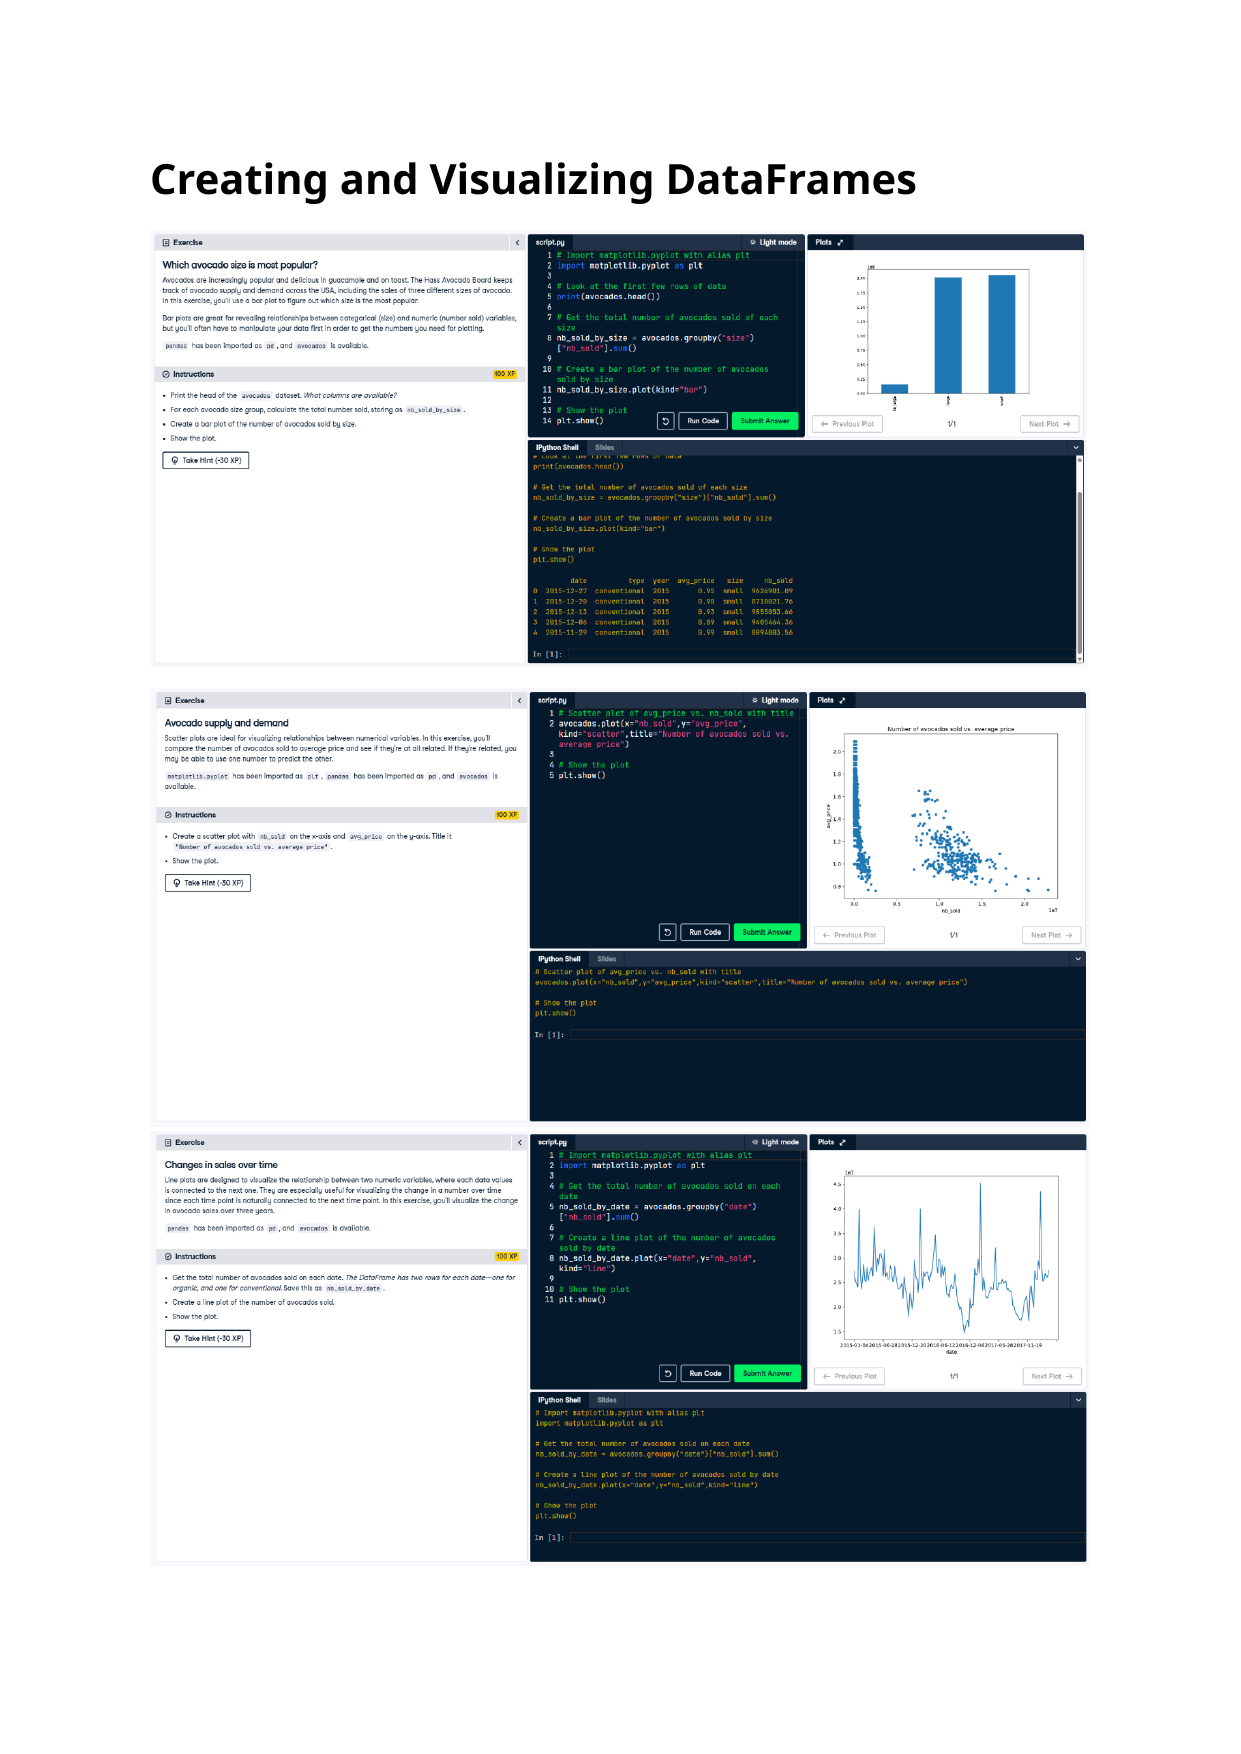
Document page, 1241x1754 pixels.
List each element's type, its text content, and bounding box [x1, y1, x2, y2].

picture [150, 1131, 1089, 1566]
picture [150, 688, 1089, 1127]
text Creating and Visualizing DataFrames [150, 150, 1090, 207]
picture [150, 231, 1087, 667]
